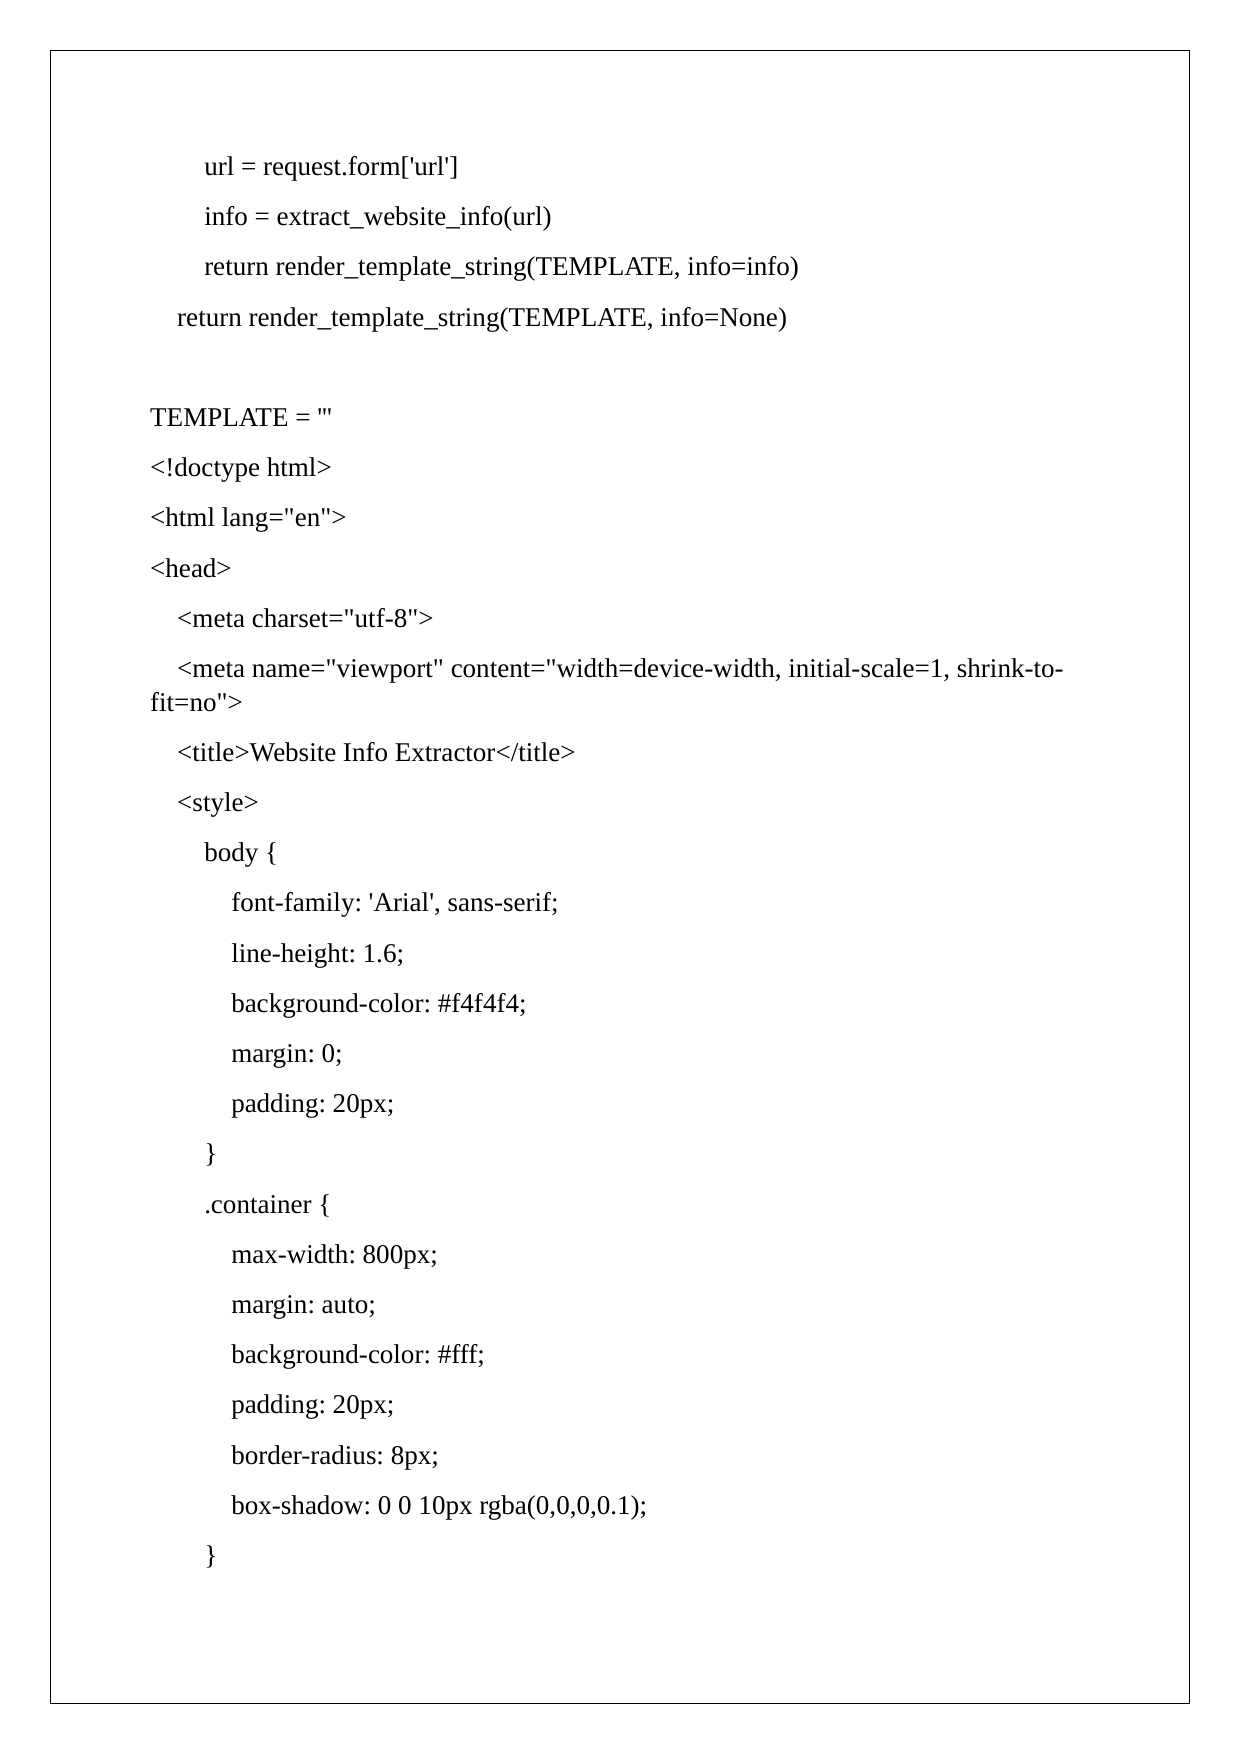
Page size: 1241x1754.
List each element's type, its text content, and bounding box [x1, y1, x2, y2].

text TEMPLATE = ''' [150, 401, 1090, 432]
text url = request.form['url'] [150, 150, 1090, 181]
text <style> [150, 786, 1090, 817]
text } [150, 1137, 1090, 1169]
text <meta charset="utf-8"> [150, 602, 1090, 633]
text padding: 20px; [150, 1087, 1090, 1118]
text background-color: #f4f4f4; [150, 987, 1090, 1018]
text body { [150, 836, 1090, 867]
text padding: 20px; [150, 1388, 1090, 1420]
text <title>Website Info Extractor</title> [150, 736, 1090, 767]
text max-width: 800px; [150, 1238, 1090, 1269]
text } [150, 1539, 1090, 1570]
text margin: 0; [150, 1037, 1090, 1068]
text font-family: 'Arial', sans-serif; [150, 886, 1090, 918]
text line-height: 1.6; [150, 937, 1090, 968]
text <head> [150, 552, 1090, 583]
text box-shadow: 0 0 10px rgba(0,0,0,0.1); [150, 1489, 1090, 1520]
text return render_template_string(TEMPLATE, info=None) [150, 301, 1090, 332]
text .container { [150, 1188, 1090, 1219]
text <html lang="en"> [150, 501, 1090, 533]
text <!doctype html> [150, 451, 1090, 482]
text background-color: #fff; [150, 1338, 1090, 1369]
text border-radius: 8px; [150, 1439, 1090, 1470]
text return render_template_string(TEMPLATE, info=info) [150, 250, 1090, 282]
text info = extract_website_info(url) [150, 200, 1090, 231]
text margin: auto; [150, 1288, 1090, 1319]
text <meta name="viewport" content="width=device-width, initial-scale=1, shrink-to-fit=no"> [150, 652, 1090, 717]
